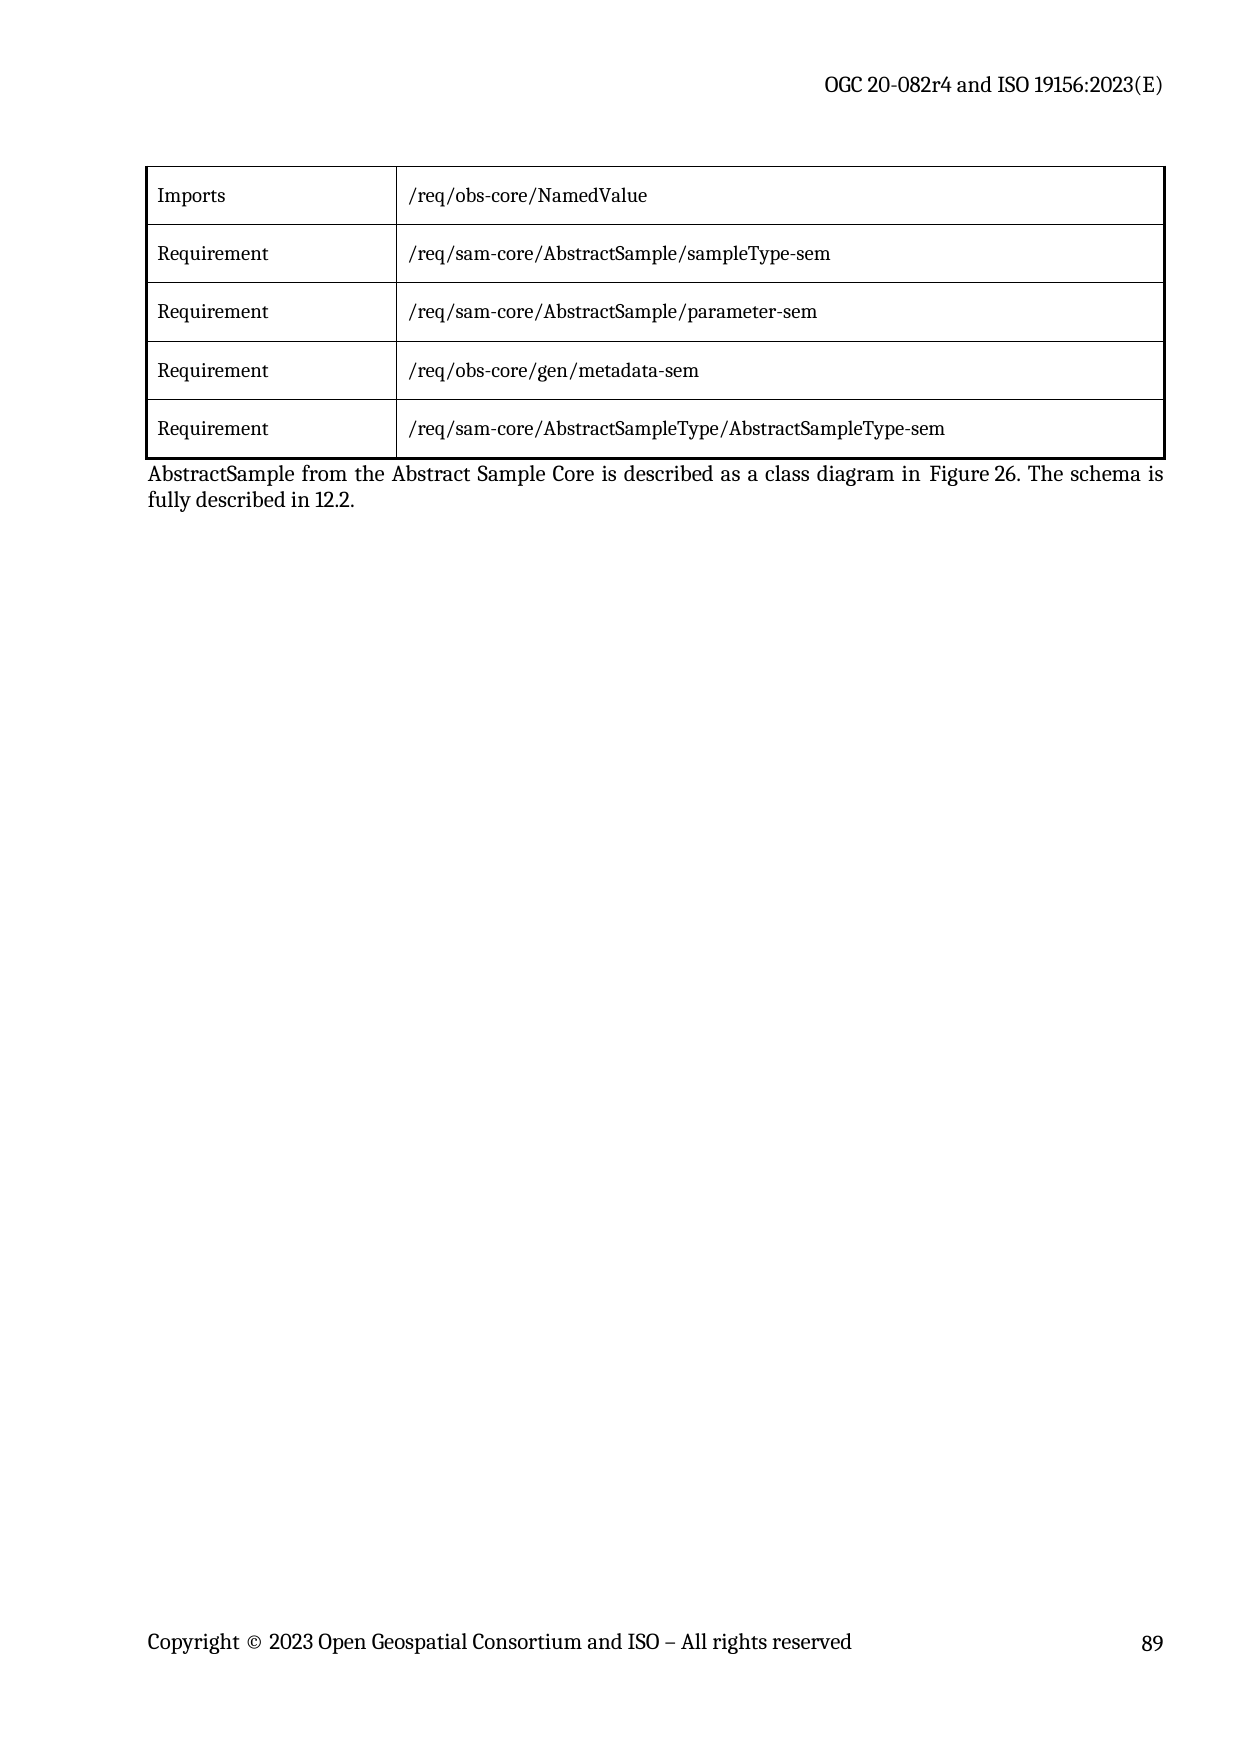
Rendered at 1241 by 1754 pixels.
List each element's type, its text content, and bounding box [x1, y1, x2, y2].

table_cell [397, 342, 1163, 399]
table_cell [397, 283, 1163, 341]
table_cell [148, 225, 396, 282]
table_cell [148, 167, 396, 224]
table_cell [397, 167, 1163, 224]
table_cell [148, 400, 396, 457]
text AbstractSample from the Abstract Sample Core is described as a class diagram in Figure 26. The schema is fully described in 12.2. [148, 460, 1163, 513]
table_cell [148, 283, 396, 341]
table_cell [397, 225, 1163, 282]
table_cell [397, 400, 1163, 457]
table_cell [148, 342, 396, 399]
